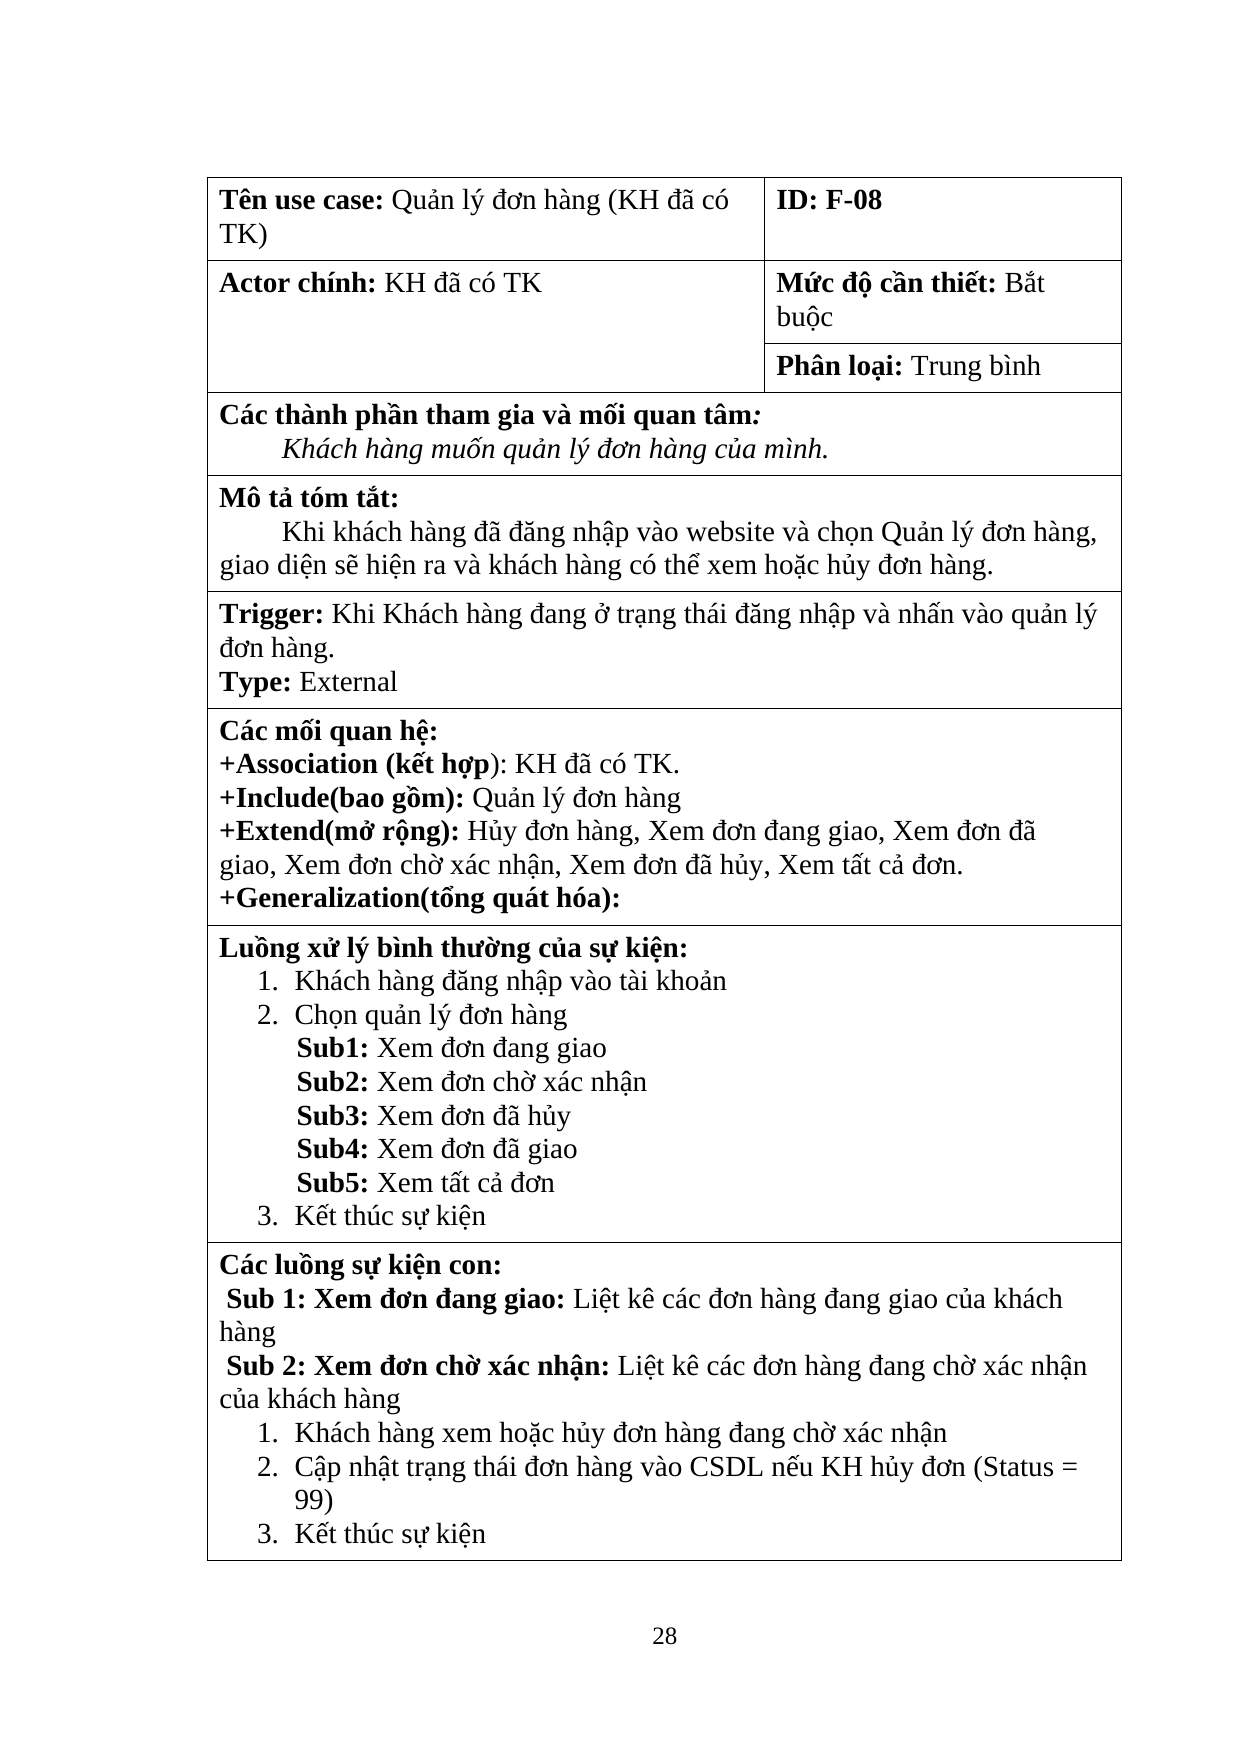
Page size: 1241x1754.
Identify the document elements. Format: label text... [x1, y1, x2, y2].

table_header ID: F-08 [765, 178, 1121, 260]
table_header Tên use case: Quản lý đơn hàng (KH đã có TK) [208, 178, 764, 260]
table_cell Mô tả tóm tắt: Khi khách hàng đã đăng nhập vào website và chọn Quản lý đơn hàng, giao diện sẽ hiện ra và khách hàng có thể xem hoặc hủy đơn hàng. [208, 476, 1121, 591]
table_cell Phân loại: Trung bình [765, 344, 1121, 392]
table_cell Mức độ cần thiết: Bắt buộc [765, 261, 1121, 343]
table_cell Các thành phần tham gia và mối quan tâm: Khách hàng muốn quản lý đơn hàng của mình. [208, 393, 1121, 475]
table_cell Actor chính: KH đã có TK [208, 261, 764, 392]
table_cell Các mối quan hệ: +Association (kết hợp): KH đã có TK. +Include(bao gồm): Quản lý đơn hàng +Extend(mở rộng): Hủy đơn hàng, Xem đơn đang giao, Xem đơn đã giao, Xem đơn chờ xác nhận, Xem đơn đã hủy, Xem tất cả đơn. +Generalization(tổng quát hóa): [208, 709, 1121, 924]
table_cell Trigger: Khi Khách hàng đang ở trạng thái đăng nhập và nhấn vào quản lý đơn hàng. Type: External [208, 592, 1121, 708]
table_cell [208, 1243, 1121, 1560]
table_cell Luồng xử lý bình thường của sự kiện: Khách hàng đăng nhập vào tài khoản Chọn quản lý đơn hàng Sub1: Xem đơn đang giao Sub2: Xem đơn chờ xác nhận Sub3: Xem đơn đã hủy Sub4: Xem đơn đã giao Sub5: Xem tất cả đơn Kết thúc sự kiện [208, 926, 1121, 1242]
